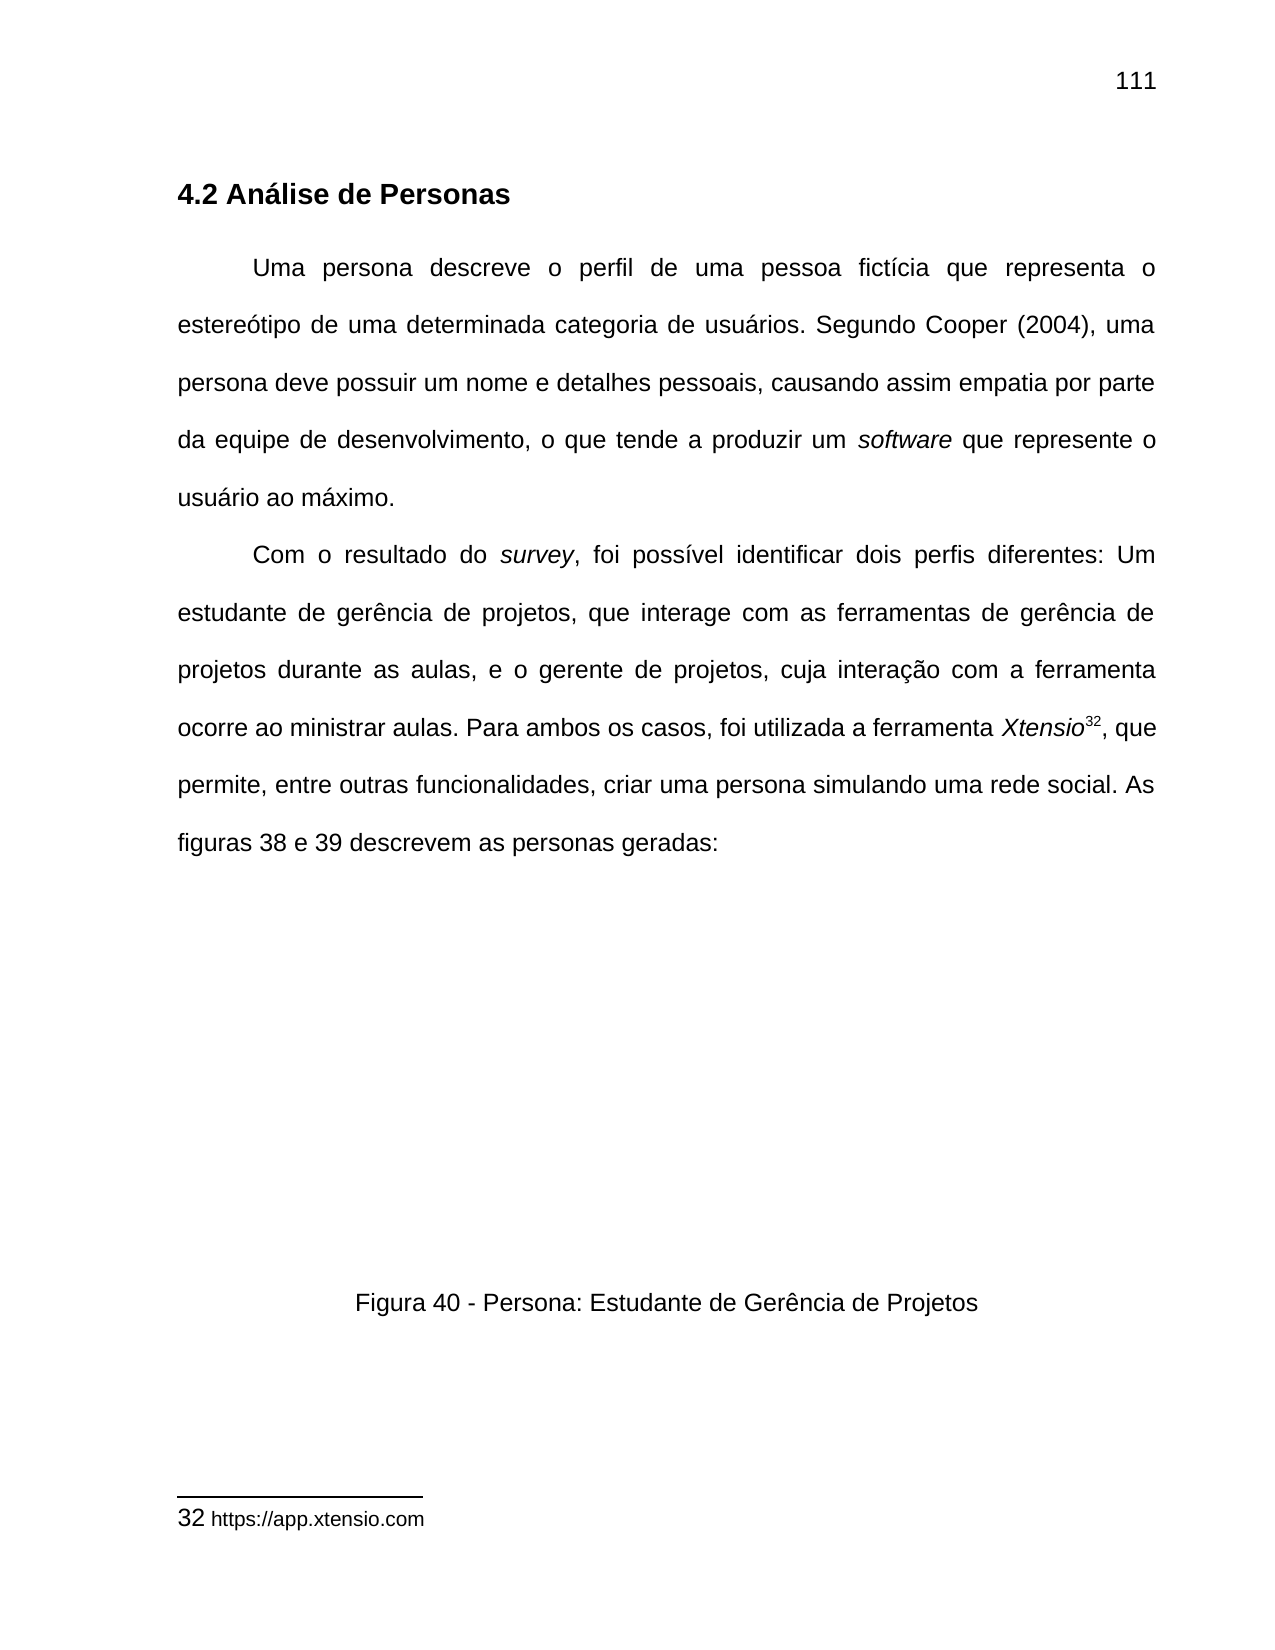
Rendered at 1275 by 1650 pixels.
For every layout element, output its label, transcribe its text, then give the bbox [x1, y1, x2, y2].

text Figura 40 - Persona: Estudante de Gerência de Projetos [177, 1288, 1157, 1316]
text Uma persona descreve o perfil de uma pessoa fictícia que representa o estereótipo de uma determinada categoria de usuários. Segundo Cooper (2004), uma persona deve possuir um nome e detalhes pessoais, causando assim empatia por parte da equipe de desenvolvimento, o que tende a produzir um software que represente o usuário ao máximo. [177, 253, 1157, 511]
text Com o resultado do survey, foi possível identificar dois perfis diferentes: Um estudante de gerência de projetos, que interage com as ferramentas de gerência de projetos durante as aulas, e o gerente de projetos, cuja interação com a ferramenta ocorre ao ministrar aulas. Para ambos os casos, foi utilizada a ferramenta Xtensio, que permite, entre outras funcionalidades, criar uma persona simulando uma rede social. As figuras 38 e 39 descrevem as personas geradas: [177, 540, 1157, 856]
subtitle 4.2 Análise de Personas [177, 177, 1157, 211]
